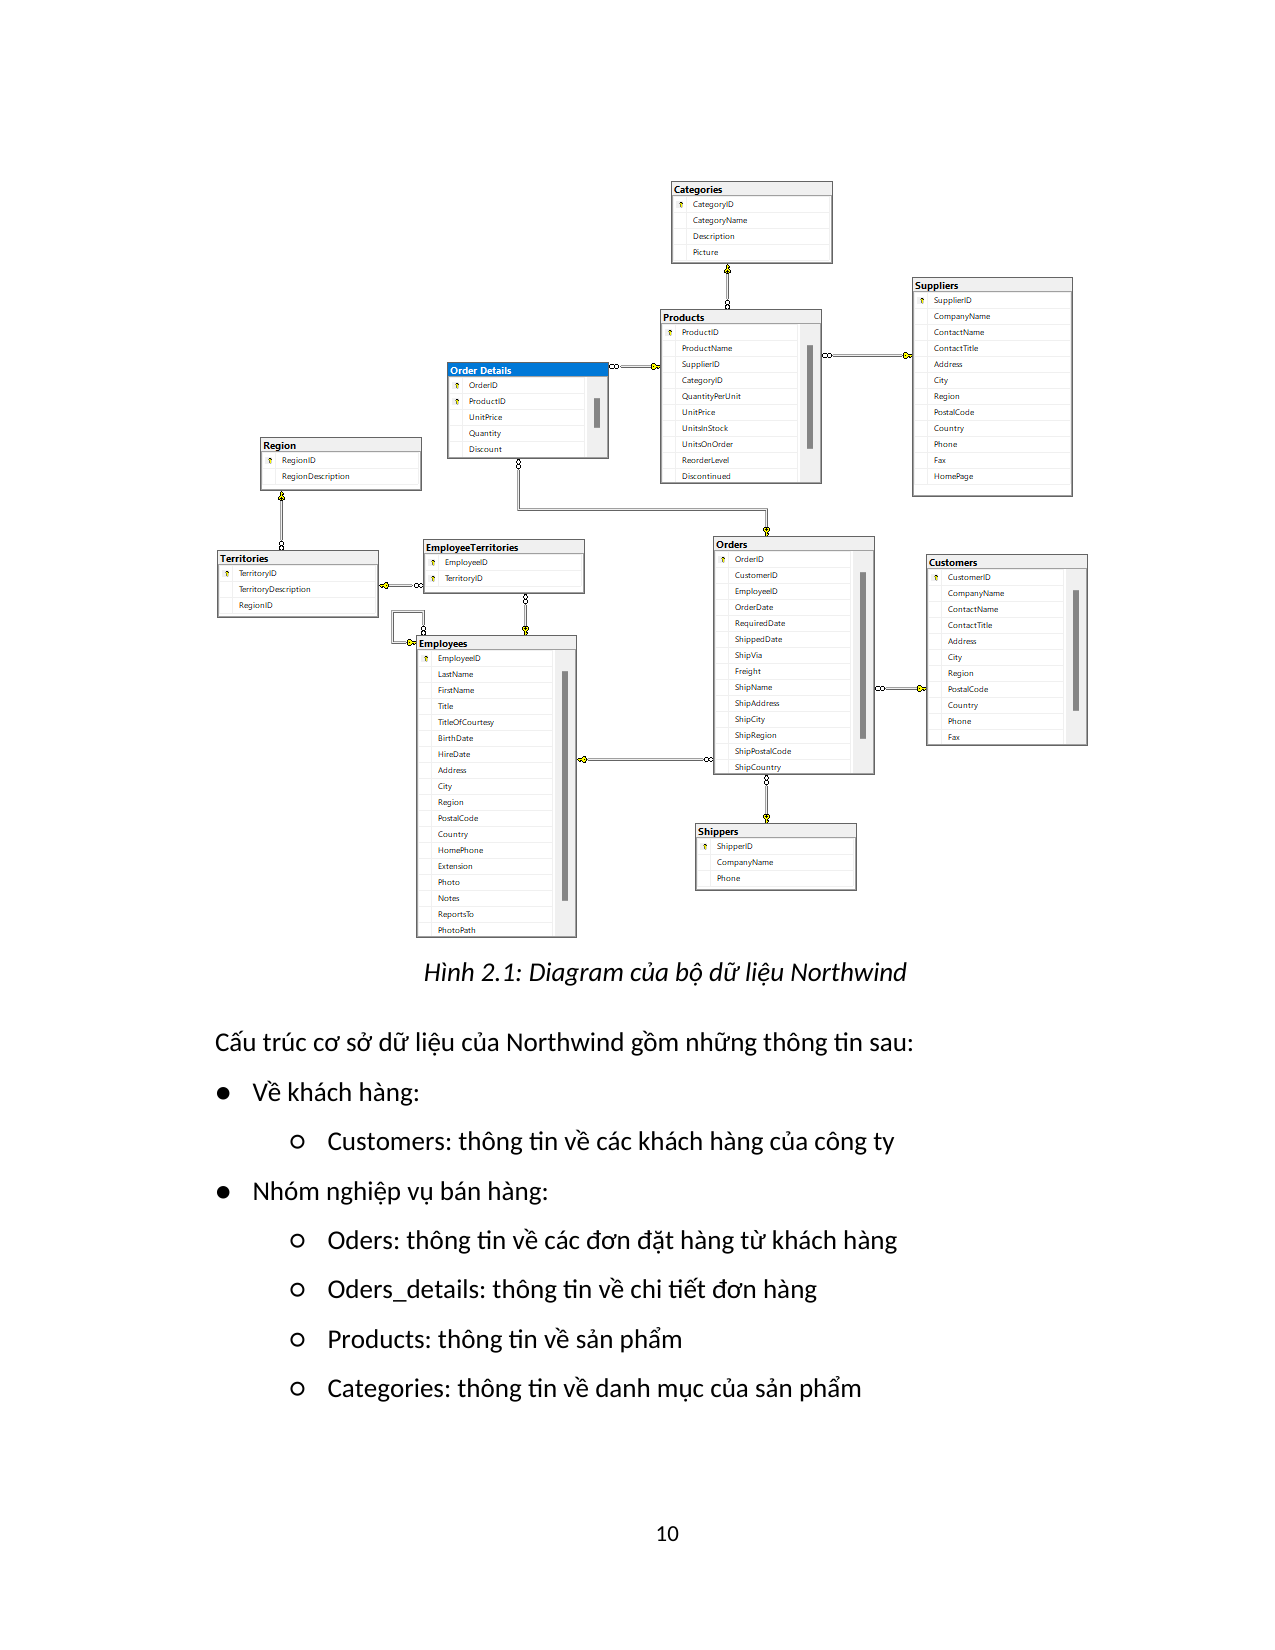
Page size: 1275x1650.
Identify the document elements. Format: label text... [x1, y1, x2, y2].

picture [177, 177, 1153, 942]
list Products: thông tin về sản phẩm [290, 1322, 1157, 1355]
list Customers: thông tin về các khách hàng của công ty [290, 1124, 1157, 1157]
list Nhóm nghiệp vụ bán hàng: [215, 1174, 1157, 1207]
list Về khách hàng: [215, 1075, 1157, 1108]
text Hình 2.1: Diagram của bộ dữ liệu Northwind [177, 955, 1157, 988]
list Categories: thông tin về danh mục của sản phẩm [290, 1372, 1157, 1404]
text Cấu trúc cơ sở dữ liệu của Northwind gồm những thông tin sau: [177, 1025, 1157, 1058]
list Oders: thông tin về các đơn đặt hàng từ khách hàng [290, 1223, 1157, 1256]
list Oders_details: thông tin về chi tiết đơn hàng [290, 1273, 1157, 1306]
